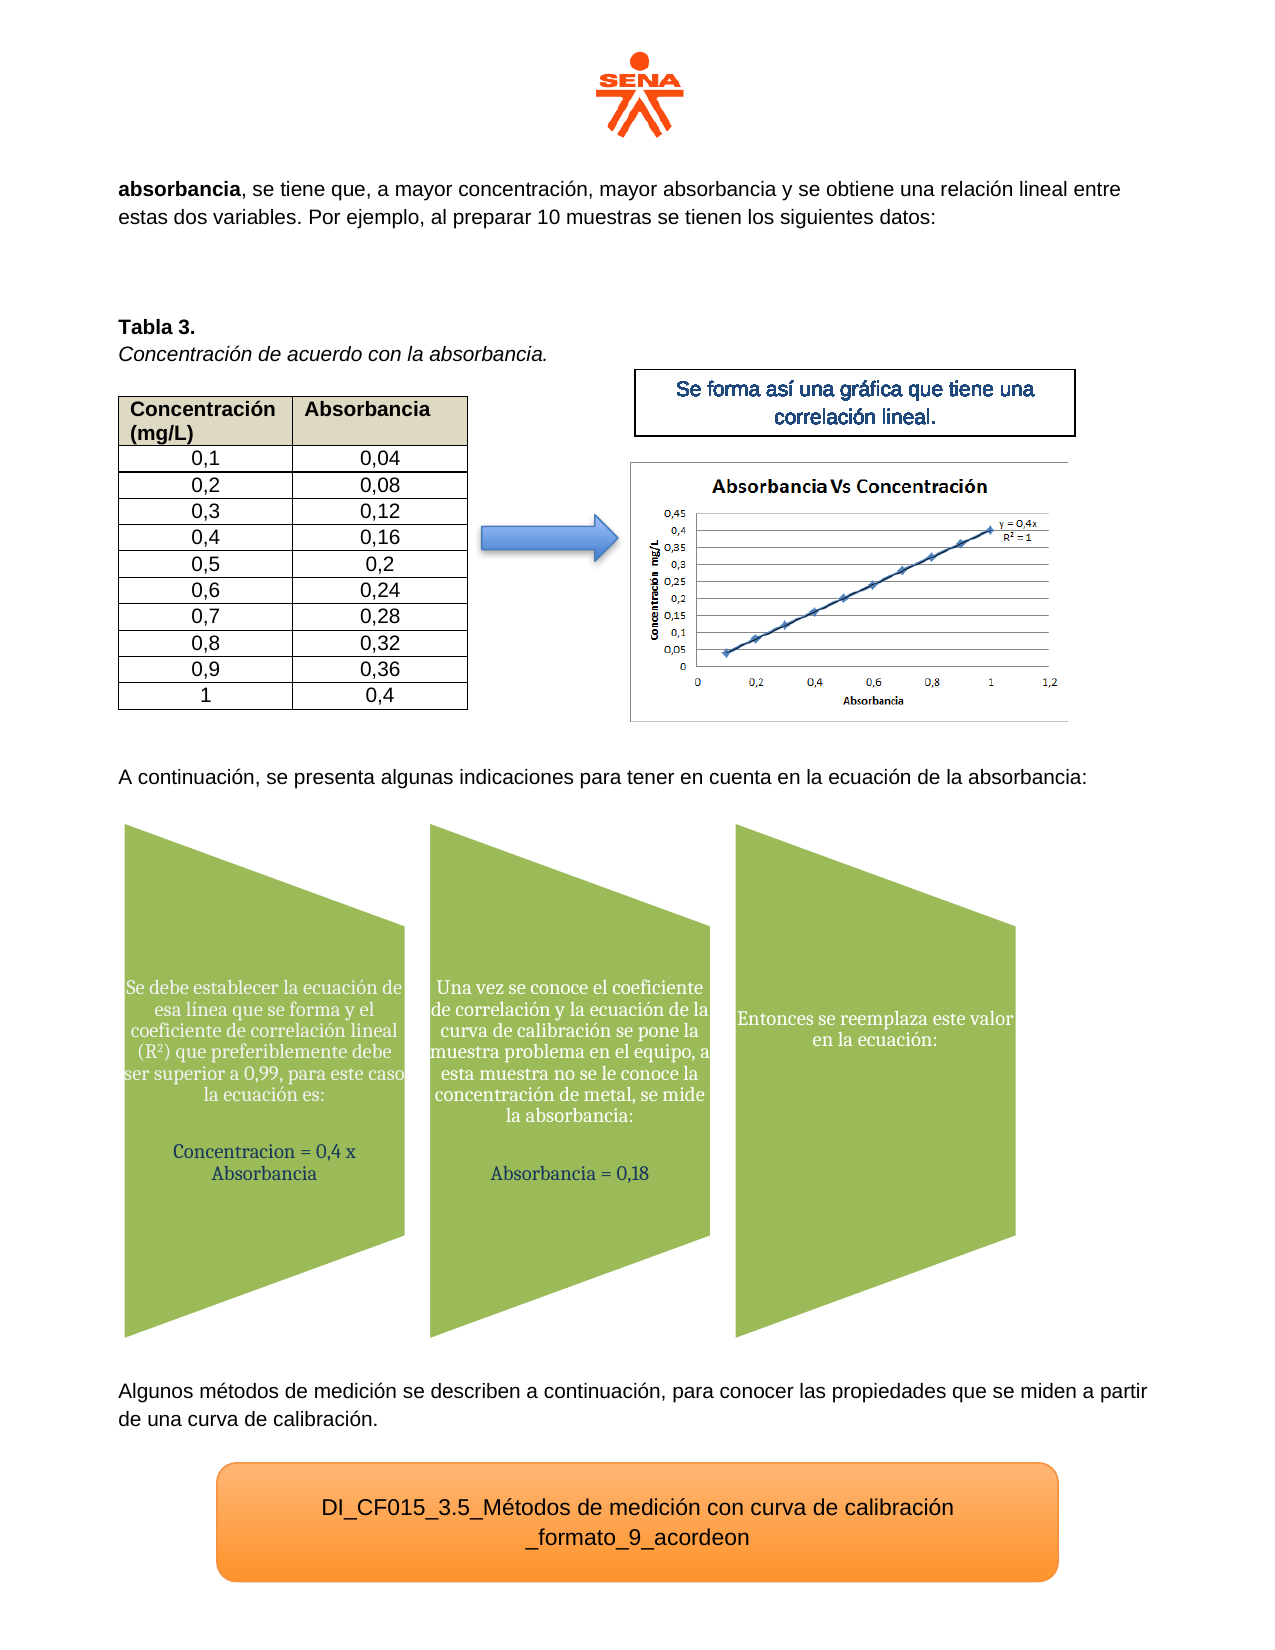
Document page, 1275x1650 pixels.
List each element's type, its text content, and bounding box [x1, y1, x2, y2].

table_cell 0,04 [293, 446, 467, 471]
table_cell 0,3 [119, 499, 292, 524]
table_cell 0,4 [119, 525, 292, 550]
table_cell 0,2 [119, 473, 292, 498]
table_cell 1 [119, 683, 292, 708]
table_cell 0,8 [119, 631, 292, 656]
table_cell 0,12 [293, 499, 467, 524]
table_cell 0,36 [293, 657, 467, 682]
picture [630, 462, 1068, 722]
table_cell 0,32 [293, 631, 467, 656]
table_cell 0,9 [119, 657, 292, 682]
table_cell 0,6 [119, 578, 292, 603]
table_cell 0,5 [119, 551, 292, 577]
table_cell 0,1 [119, 446, 292, 471]
table_cell 0,7 [119, 604, 292, 629]
table_header Absorbancia [293, 397, 467, 445]
table_cell 0,28 [293, 604, 467, 629]
table_header Concentración (mg/L) [119, 397, 292, 445]
text Tabla 3. [118, 315, 1157, 339]
text Algunos métodos de medición se describen a continuación, para conocer las propiedades que se miden a partir de una curva de calibración. [118, 1379, 1157, 1431]
picture [585, 48, 690, 142]
table_cell 0,08 [293, 473, 467, 498]
table_cell 0,4 [293, 683, 467, 708]
text Concentración de acuerdo con la absorbancia. [118, 342, 1157, 366]
text A continuación, se presenta algunas indicaciones para tener en cuenta en la ecuación de la absorbancia: [118, 764, 1157, 788]
table_cell 0,16 [293, 525, 467, 550]
table_cell 0,2 [293, 551, 467, 577]
table_cell 0,24 [293, 578, 467, 603]
